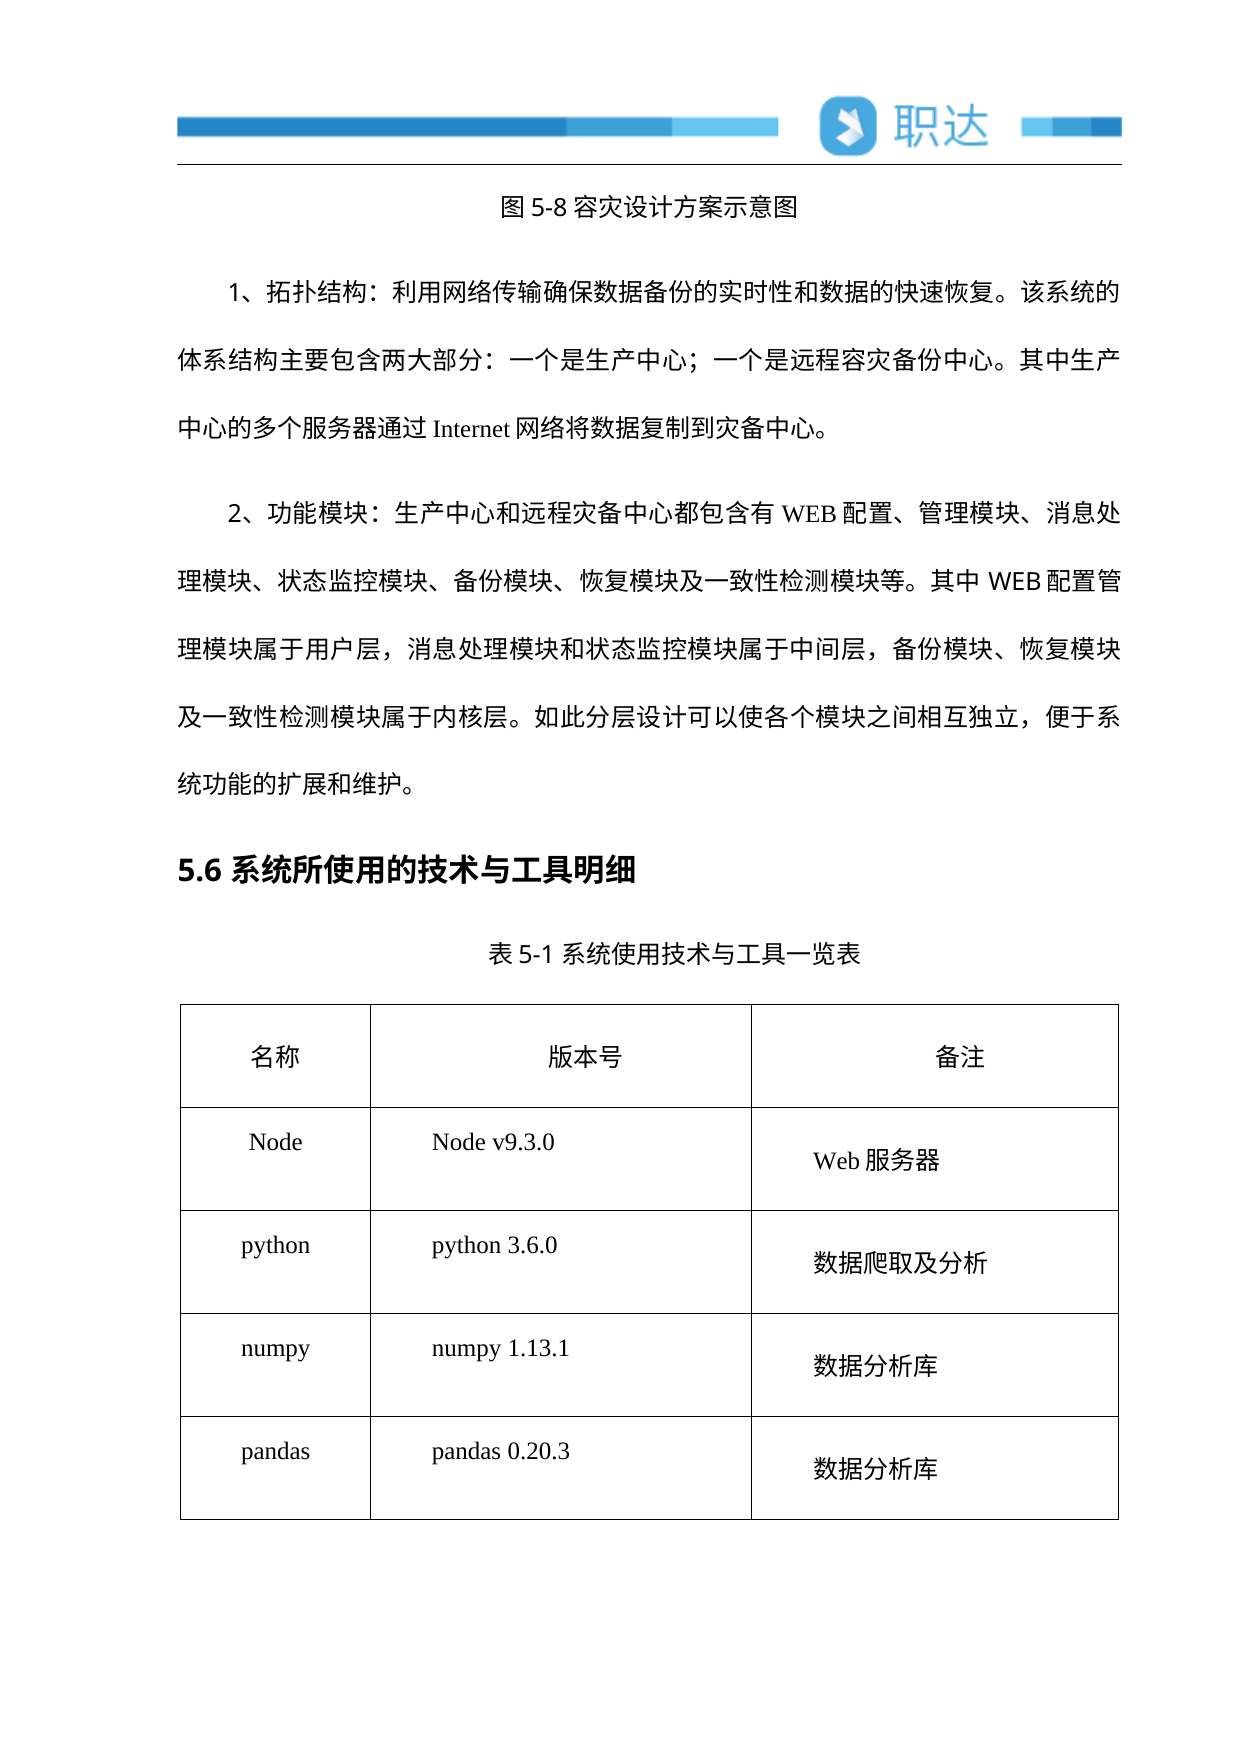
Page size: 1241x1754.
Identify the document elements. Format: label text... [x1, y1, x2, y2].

text 表5-1 系统使用技术与工具一览表 [177, 919, 1122, 987]
table_header 版本号 [371, 1005, 751, 1107]
table_cell Node v9.3.0 [371, 1108, 751, 1210]
table_header 名称 [181, 1005, 370, 1107]
table_cell 数据分析库 [752, 1417, 1118, 1518]
table_header 备注 [752, 1005, 1118, 1107]
table_cell 数据爬取及分析 [752, 1211, 1118, 1313]
text 1、拓扑结构：利用网络传输确保数据备份的实时性和数据的快速恢复。该系统的体系结构主要包含两大部分：一个是生产中心；一个是远程容灾备份中心。其中生产中心的多个服务器通过Internet网络将数据复制到灾备中心。 [177, 257, 1122, 461]
table_cell Node [181, 1108, 370, 1210]
table_cell numpy 1.13.1 [371, 1314, 751, 1416]
text 2、功能模块：生产中心和远程灾备中心都包含有WEB配置、管理模块、消息处理模块、状态监控模块、备份模块、恢复模块及一致性检测模块等。其中WEB配置管理模块属于用户层，消息处理模块和状态监控模块属于中间层，备份模块、恢复模块及一致性检测模块属于内核层。如此分层设计可以使各个模块之间相互独立，便于系统功能的扩展和维护。 [177, 477, 1122, 817]
text 5.6 系统所使用的技术与工具明细 [177, 834, 1122, 902]
table_cell python [181, 1211, 370, 1313]
text 图5-8 容灾设计方案示意图 [177, 172, 1122, 240]
table_cell pandas [181, 1417, 370, 1518]
table_cell 数据分析库 [752, 1314, 1118, 1416]
table_cell Web服务器 [752, 1108, 1118, 1210]
table_cell numpy [181, 1314, 370, 1416]
table_cell pandas 0.20.3 [371, 1417, 751, 1518]
picture [177, 88, 1123, 162]
table_cell python 3.6.0 [371, 1211, 751, 1313]
